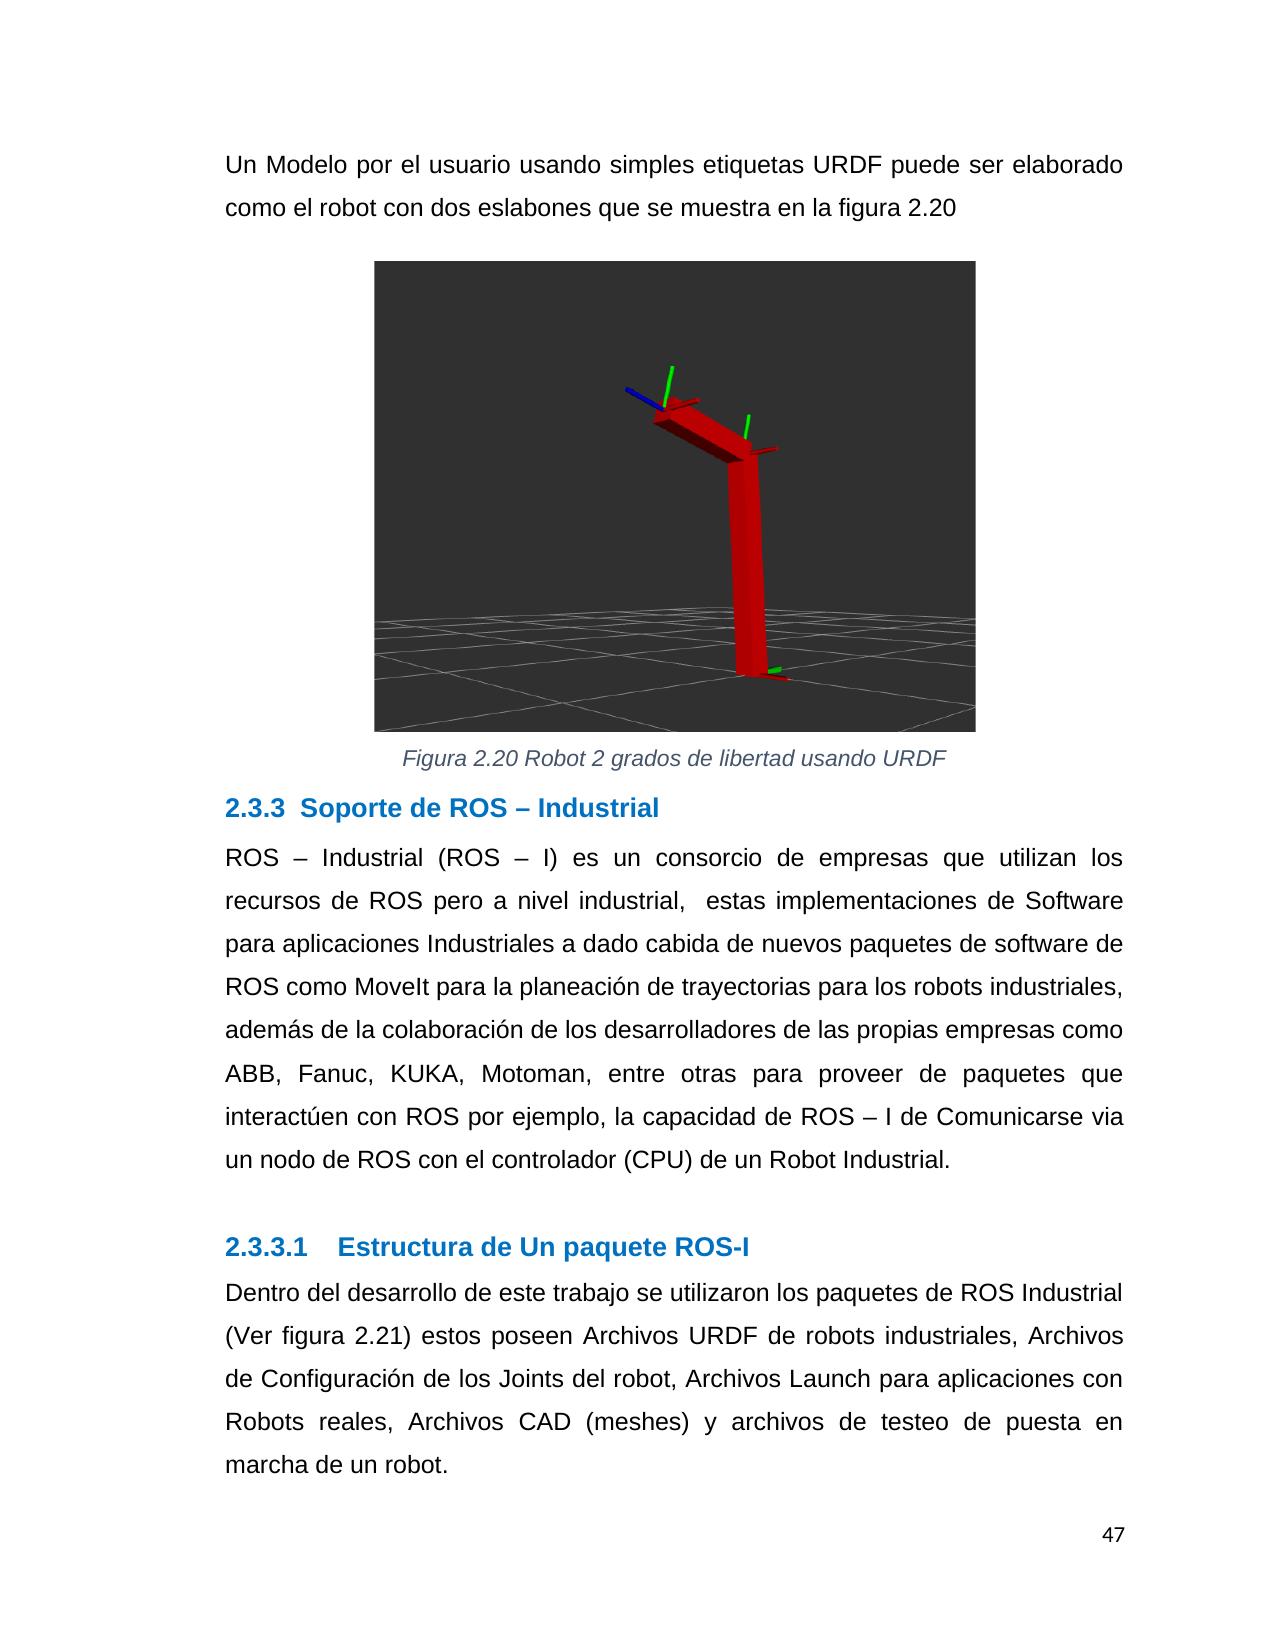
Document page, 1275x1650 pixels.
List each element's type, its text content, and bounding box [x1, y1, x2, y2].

list Soporte de ROS – Industrial [225, 792, 1125, 824]
text ROS – Industrial (ROS – I) es un consorcio de empresas que utilizan los recursos de ROS pero a nivel industrial, estas implementaciones de Software para aplicaciones Industriales a dado cabida de nuevos paquetes de software de ROS como MoveIt para la planeación de trayectorias para los robots industriales, además de la colaboración de los desarrolladores de las propias empresas como ABB, Fanuc, KUKA, Motoman, entre otras para proveer de paquetes que interactúen con ROS por ejemplo, la capacidad de ROS – I de Comunicarse via un nodo de ROS con el controlador (CPU) de un Robot Industrial. [225, 843, 1125, 1173]
picture [374, 261, 976, 732]
list Estructura de Un paquete ROS-I [225, 1231, 1125, 1262]
text Figura 2.20 Robot 2 grados de libertad usando URDF [225, 745, 1125, 772]
text Un Modelo por el usuario usando simples etiquetas URDF puede ser elaborado como el robot con dos eslabones que se muestra en la figura 2.20 [225, 150, 1125, 222]
text Dentro del desarrollo de este trabajo se utilizaron los paquetes de ROS Industrial (Ver figura 2.21) estos poseen Archivos URDF de robots industriales, Archivos de Configuración de los Joints del robot, Archivos Launch para aplicaciones con Robots reales, Archivos CAD (meshes) y archivos de testeo de puesta en marcha de un robot. [225, 1278, 1125, 1479]
